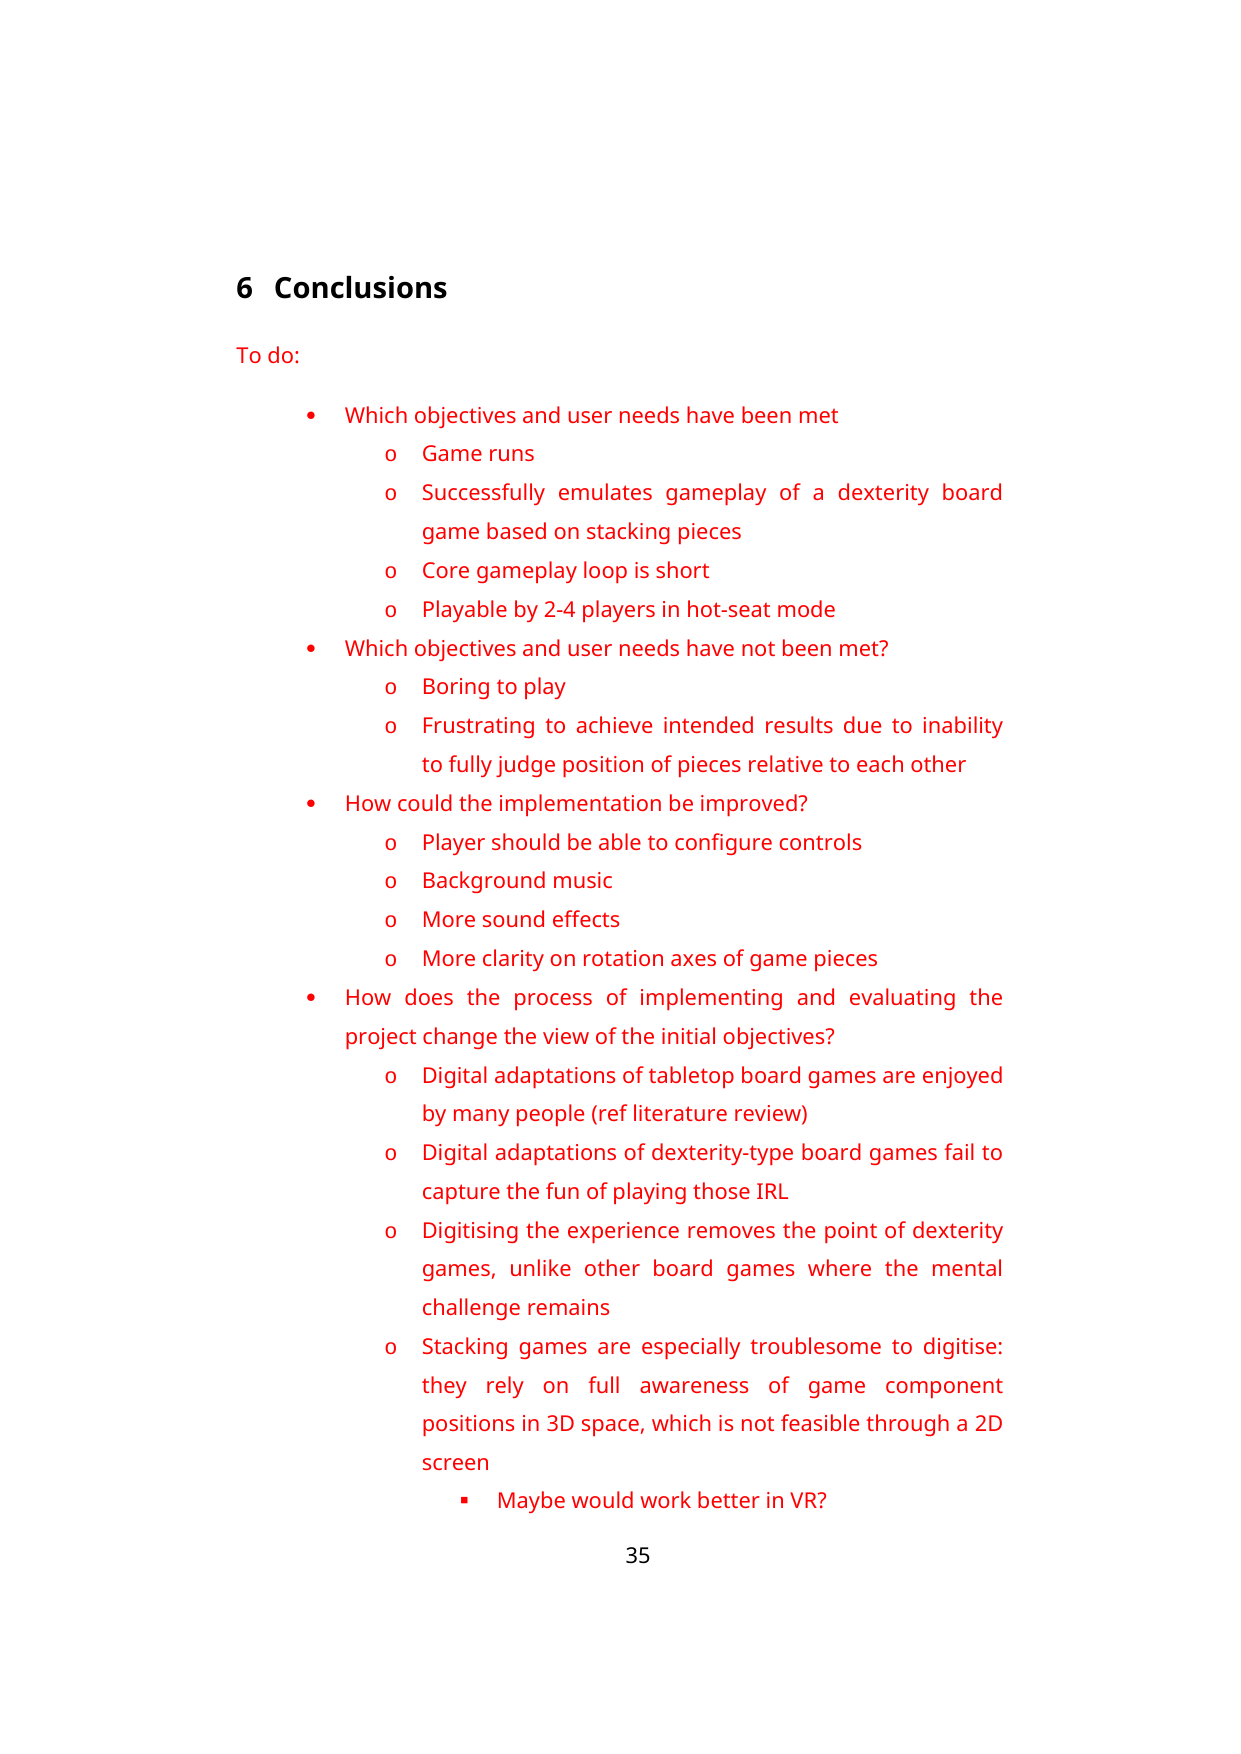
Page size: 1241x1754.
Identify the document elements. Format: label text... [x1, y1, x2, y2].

list Digitising the experience removes the point of dexterity games, unlike other board games where the mental challenge remains [384, 1214, 1004, 1322]
list Core gameplay loop is short [384, 555, 1004, 585]
list More clarity on rotation axes of game pieces [384, 943, 1004, 973]
list Boring to play [384, 671, 1004, 701]
list Digital adaptations of tabletop board games are enjoyed by many people (ref literature review) [384, 1059, 1004, 1128]
list Playable by 2-4 players in hot-seat mode [384, 594, 1004, 624]
list Which objectives and user needs have not been met? [307, 633, 1004, 662]
list Successfully emulates gameplay of a dexterity board game based on stacking pieces [384, 477, 1004, 546]
list Maybe would work better in VR? [459, 1486, 1004, 1515]
list Game runs [384, 438, 1004, 468]
text To do: [236, 340, 1004, 370]
list Player should be able to configure controls [384, 826, 1004, 856]
list Frustrating to achieve intended results due to inability to fully judge position of pieces relative to each other [384, 710, 1004, 779]
list Background music [384, 865, 1004, 895]
list Digital adaptations of dexterity-type board games fail to capture the fun of playing those IRL [384, 1137, 1004, 1206]
list Which objectives and user needs have been met [307, 400, 1004, 429]
list Stacking games are especially troublesome to digitise: they rely on full awareness of game component positions in 3D space, which is not feasible through a 2D screen [384, 1331, 1004, 1477]
list How could the implementation be improved? [307, 788, 1004, 818]
list How does the process of implementing and evaluating the project change the view of the initial objectives? [307, 982, 1004, 1051]
subtitle Conclusions [236, 268, 1004, 307]
list More sound effects [384, 904, 1004, 934]
